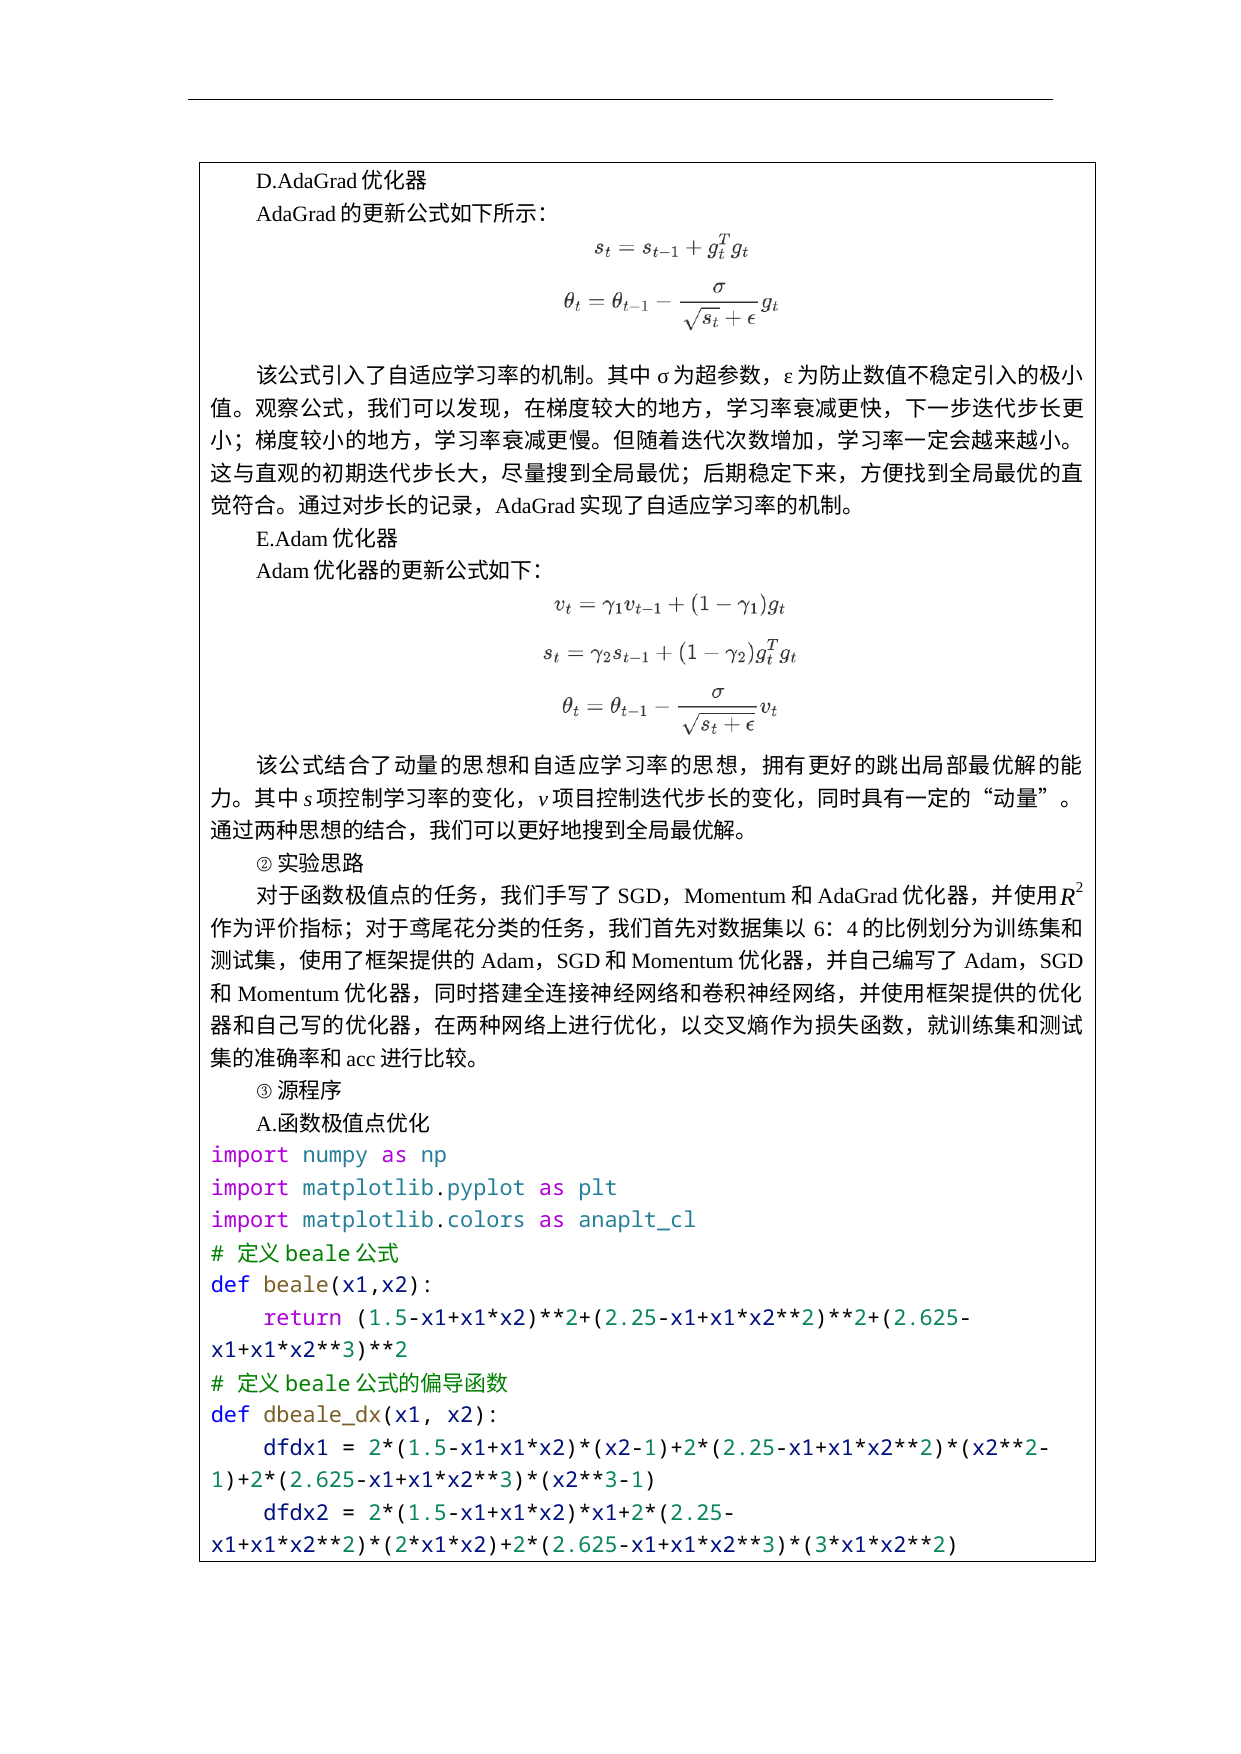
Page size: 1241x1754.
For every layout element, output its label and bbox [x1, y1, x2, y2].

picture [521, 585, 818, 747]
table_cell [200, 163, 1095, 1561]
picture [547, 228, 793, 342]
